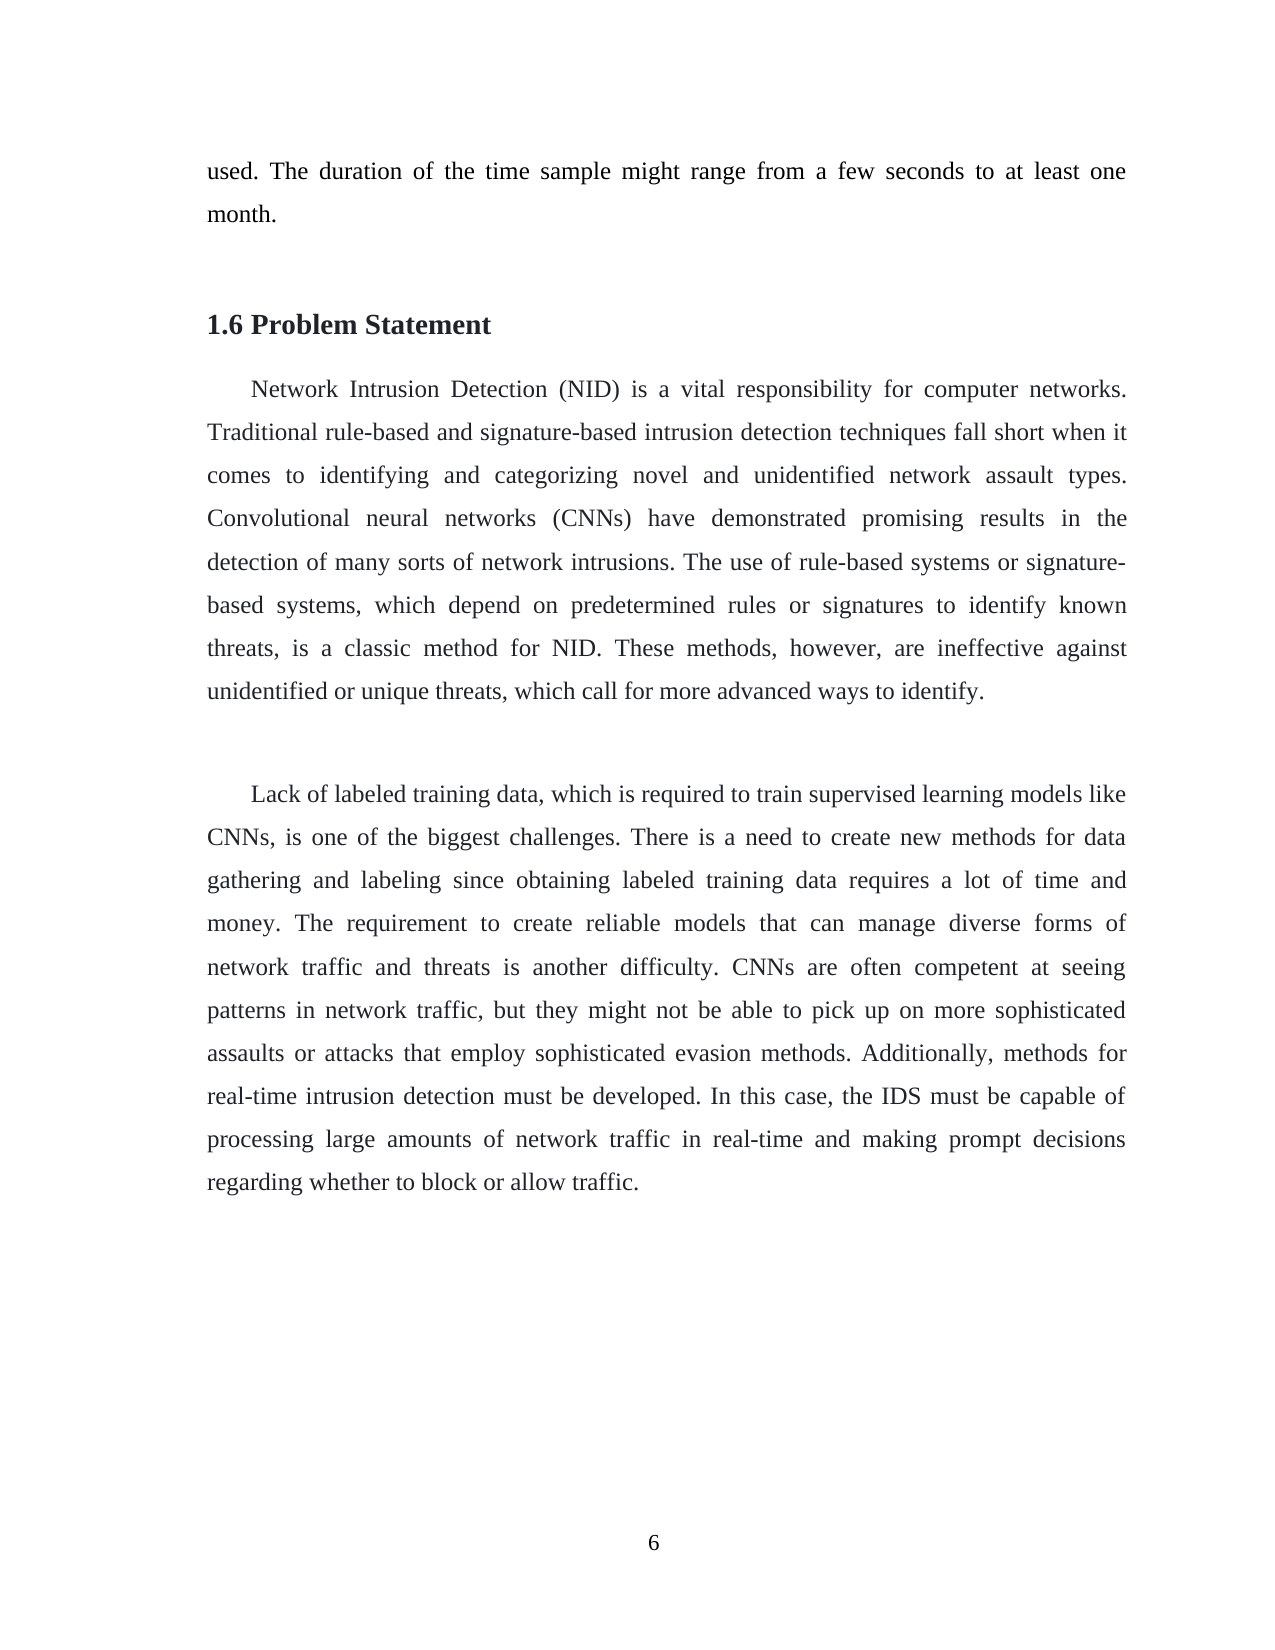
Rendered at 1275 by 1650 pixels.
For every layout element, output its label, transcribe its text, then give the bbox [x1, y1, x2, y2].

list Problem Statement [206, 307, 1237, 341]
text Lack of labeled training data, which is required to train supervised learning models like CNNs, is one of the biggest challenges. There is a need to create new methods for data gathering and labeling since obtaining labeled training data requires a lot of time and money. The requirement to create reliable models that can manage diverse forms of network traffic and threats is another difficulty. CNNs are often competent at seeing patterns in network traffic, but they might not be able to pick up on more sophisticated assaults or attacks that employ sophisticated evasion methods. Additionally, methods for real-time intrusion detection must be developed. In this case, the IDS must be capable of processing large amounts of network traffic in real-time and making prompt decisions regarding whether to block or allow traffic. [207, 779, 1127, 1196]
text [207, 156, 1128, 228]
text Network Intrusion Detection (NID) is a vital responsibility for computer networks. Traditional rule-based and signature-based intrusion detection techniques fall short when it comes to identifying and categorizing novel and unidentified network assault types. Convolutional neural networks (CNNs) have demonstrated promising results in the detection of many sorts of network intrusions. The use of rule-based systems or signature-based systems, which depend on predetermined rules or signatures to identify known threats, is a classic method for NID. These methods, however, are ineffective against unidentified or unique threats, which call for more advanced ways to identify. [207, 374, 1128, 705]
